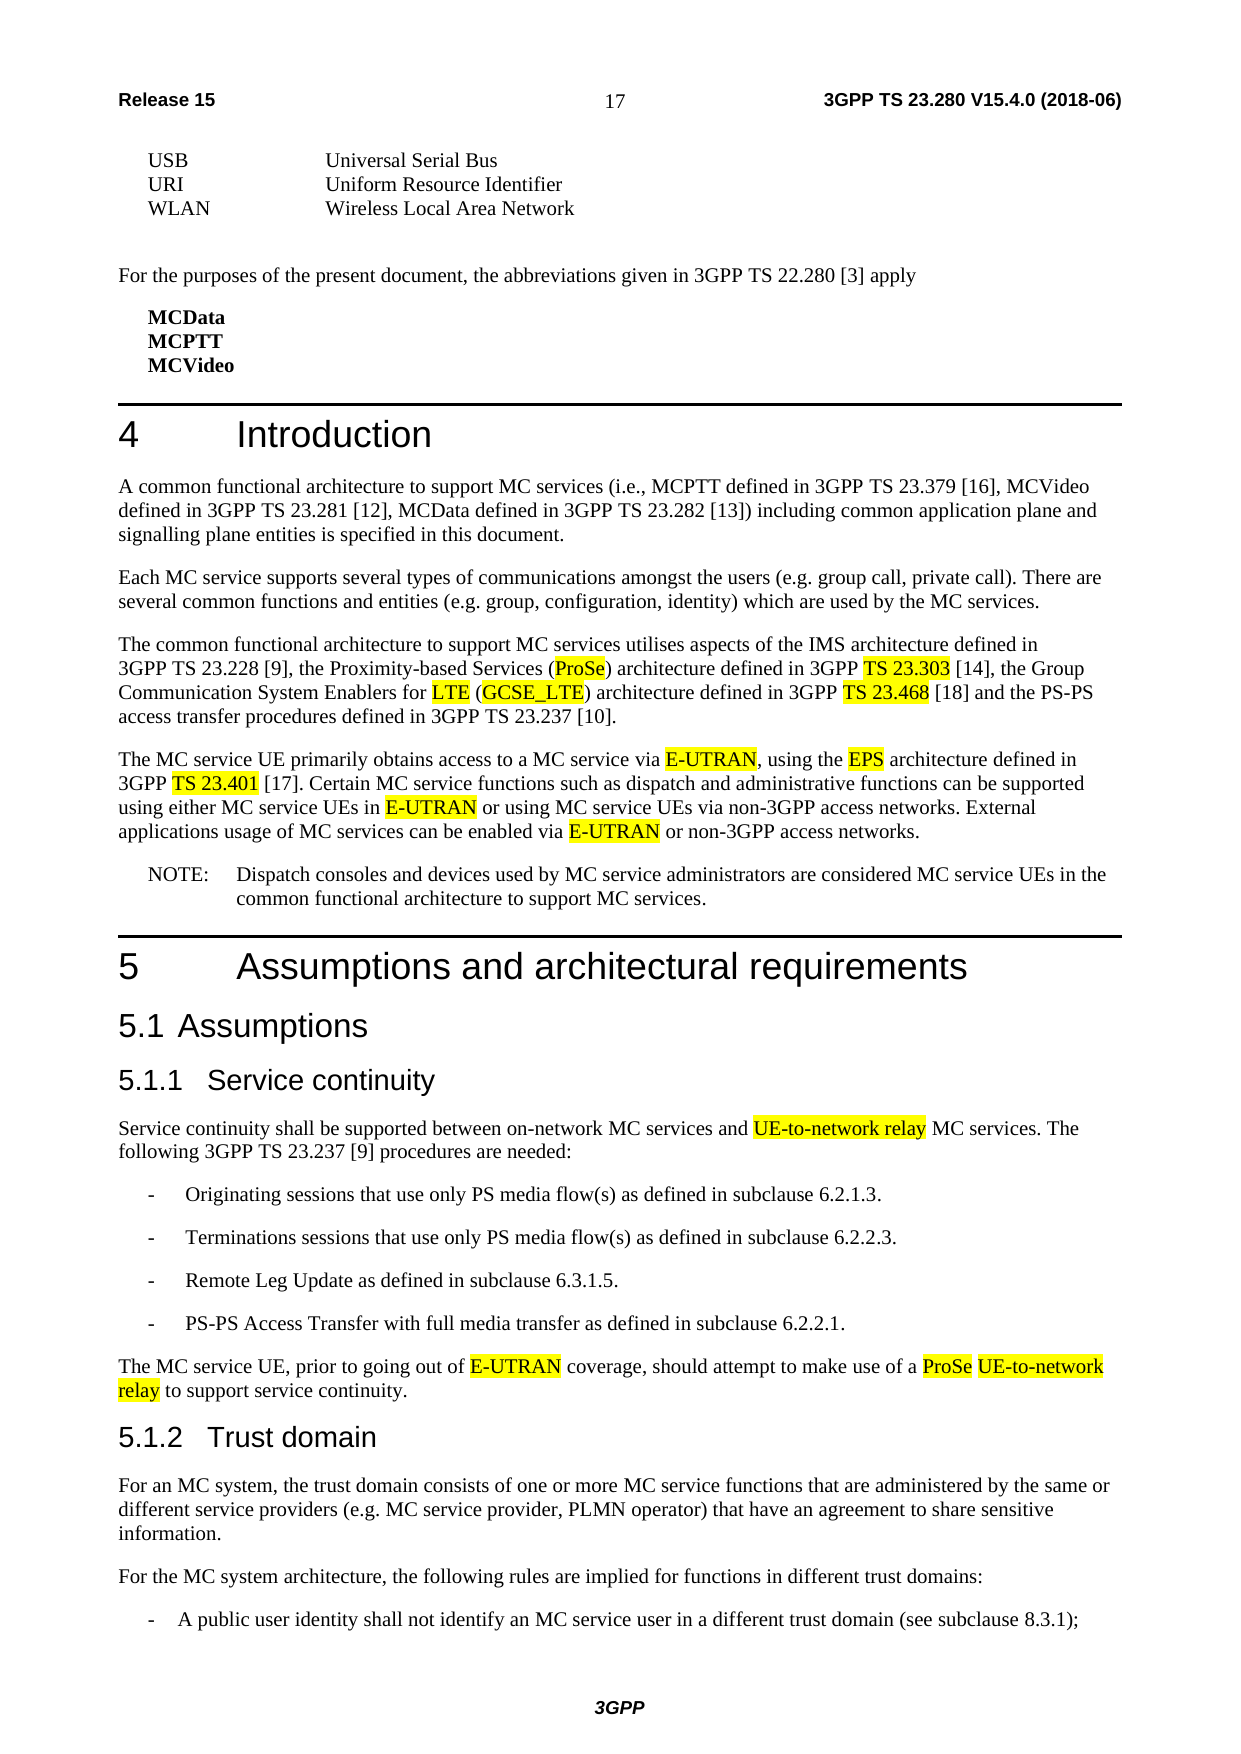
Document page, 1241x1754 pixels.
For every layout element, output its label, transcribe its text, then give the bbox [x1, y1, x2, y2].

text For an MC system, the trust domain consists of one or more MC service functions that are administered by the same or different service providers (e.g. MC service provider, PLMN operator) that have an agreement to share sensitive information. [118, 1473, 1122, 1545]
subtitle 5 Assumptions and architectural requirements [118, 938, 1122, 987]
subtitle 5.1 Assumptions [118, 1006, 1122, 1044]
text USB Universal Serial Bus [148, 147, 1122, 172]
text MCVideo [148, 353, 1122, 377]
text For the MC system architecture, the following rules are implied for functions in different trust domains: [118, 1564, 1122, 1588]
text MCData [148, 305, 1122, 329]
text For the purposes of the present document, the abbreviations given in 3GPP TS 22.280 [3] apply [118, 262, 1122, 287]
text - A public user identity shall not identify an MC service user in a different trust domain (see subclause 8.3.1); [148, 1606, 1122, 1631]
text The MC service UE primarily obtains access to a MC service via E-UTRAN, using the EPS architecture defined in 3GPP TS 23.401 [17]. Certain MC service functions such as dispatch and administrative functions can be supported using either MC service UEs in E-UTRAN or using MC service UEs via non-3GPP access networks. External applications usage of MC services can be enabled via E-UTRAN or non-3GPP access networks. [118, 747, 1122, 843]
text URI Uniform Resource Identifier [148, 172, 1122, 196]
text Each MC service supports several types of communications amongst the users (e.g. group call, private call). There are several common functions and entities (e.g. group, configuration, identity) which are used by the MC services. [118, 565, 1122, 613]
text Service continuity shall be supported between on-network MC services and UE-to-network relay MC services. The following 3GPP TS 23.237 [9] procedures are needed: [118, 1115, 1122, 1163]
subtitle 5.1.2 Trust domain [118, 1420, 1122, 1454]
list Remote Leg Update as defined in subclause 6.3.1.5. [148, 1268, 1122, 1292]
list Originating sessions that use only PS media flow(s) as defined in subclause 6.2.1.3. [148, 1182, 1122, 1206]
text The common functional architecture to support MC services utilises aspects of the IMS architecture defined in 3GPP TS 23.228 [9], the Proximity-based Services (ProSe) architecture defined in 3GPP TS 23.303 [14], the Group Communication System Enablers for LTE (GCSE_LTE) architecture defined in 3GPP TS 23.468 [18] and the PS-PS access transfer procedures defined in 3GPP TS 23.237 [10]. [118, 632, 1122, 728]
subtitle 5.1.1 Service continuity [118, 1063, 1122, 1097]
text NOTE: Dispatch consoles and devices used by MC service administrators are considered MC service UEs in the common functional architecture to support MC services. [148, 862, 1122, 910]
text The MC service UE, prior to going out of E-UTRAN coverage, should attempt to make use of a ProSe UE-to-network relay to support service continuity. [118, 1353, 1122, 1402]
text WLAN Wireless Local Area Network [148, 196, 1122, 220]
list Terminations sessions that use only PS media flow(s) as defined in subclause 6.2.2.3. [148, 1225, 1122, 1249]
text A common functional architecture to support MC services (i.e., MCPTT defined in 3GPP TS 23.379 [16], MCVideo defined in 3GPP TS 23.281 [12], MCData defined in 3GPP TS 23.282 [13]) including common application plane and signalling plane entities is specified in this document. [118, 474, 1122, 546]
list PS-PS Access Transfer with full media transfer as defined in subclause 6.2.2.1. [148, 1311, 1122, 1335]
subtitle 4 Introduction [118, 406, 1122, 455]
text MCPTT [148, 329, 1122, 353]
